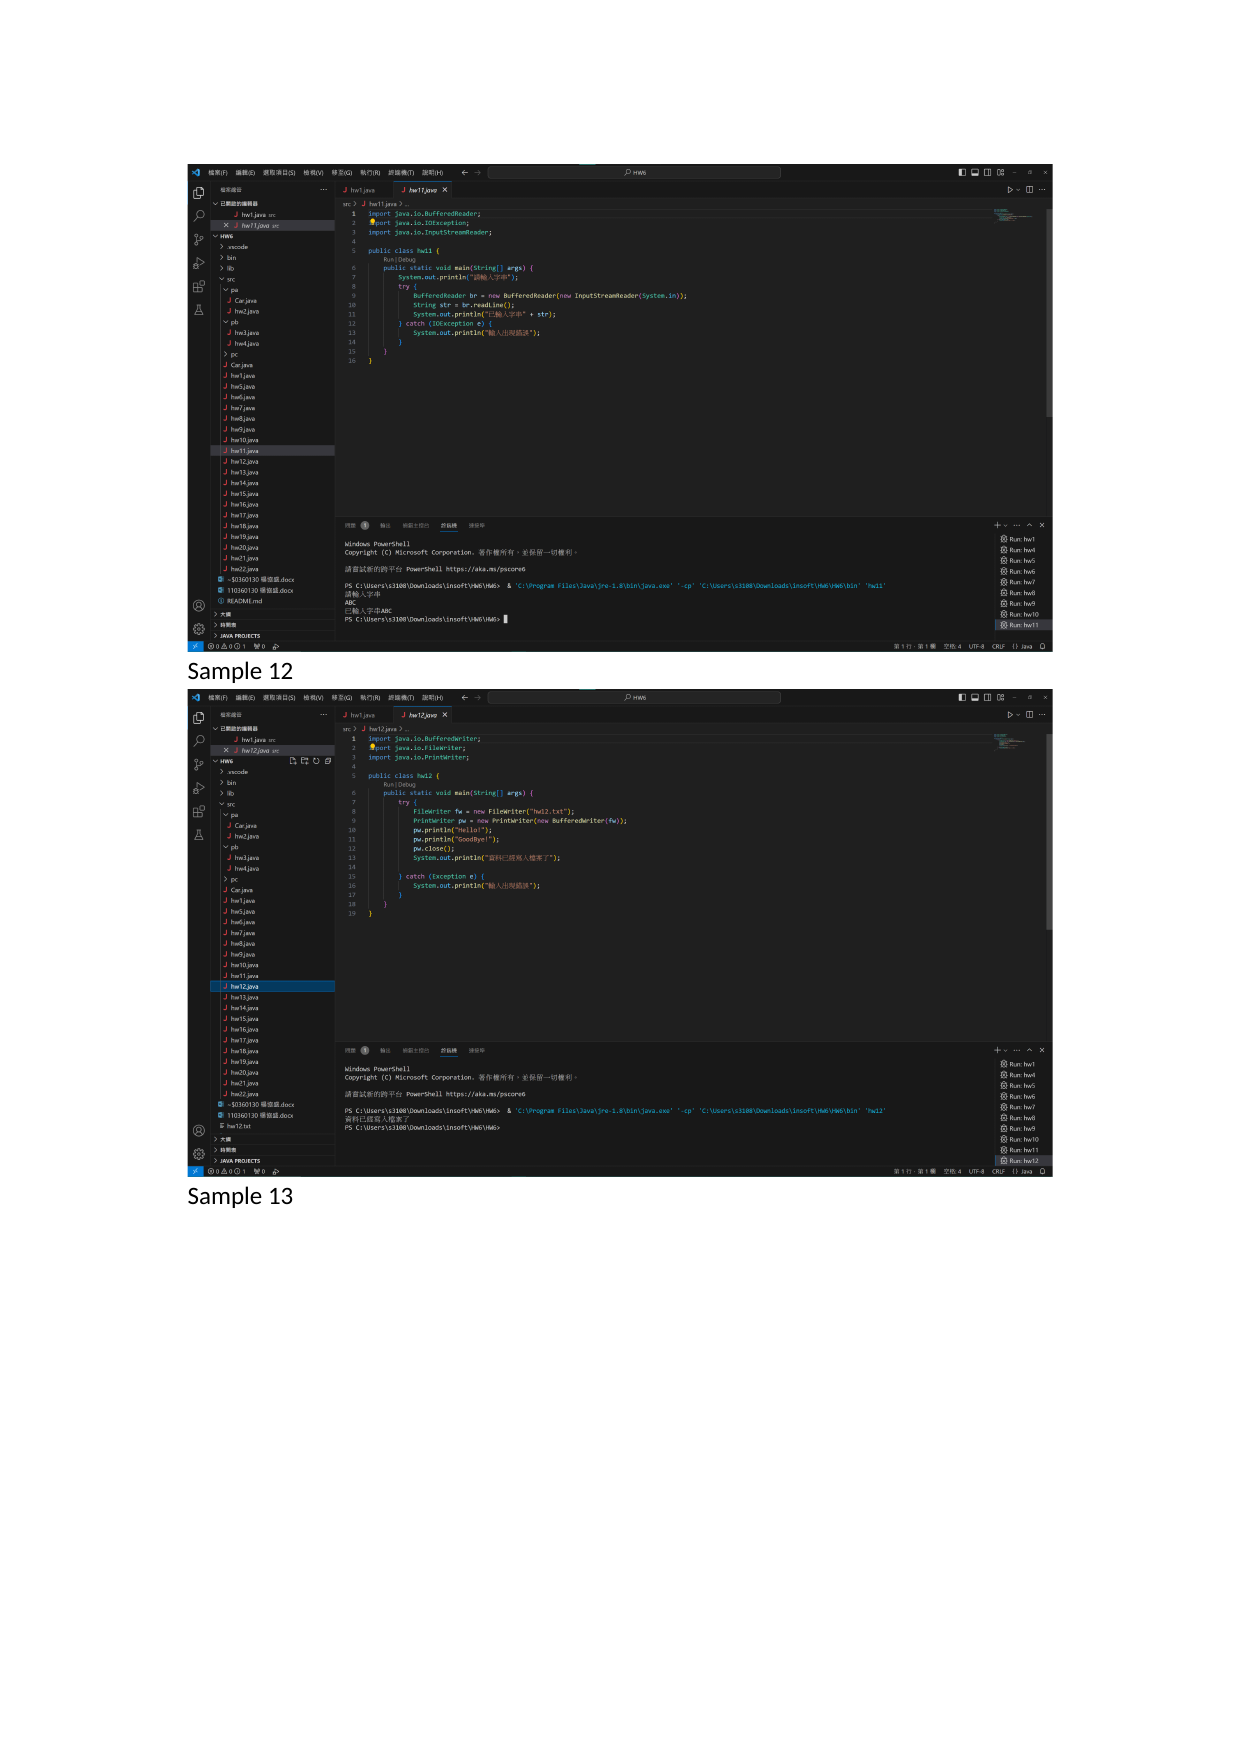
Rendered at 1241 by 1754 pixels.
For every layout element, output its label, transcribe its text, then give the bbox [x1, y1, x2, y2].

text Sample 12 [187, 652, 1053, 689]
picture [187, 689, 1053, 1177]
picture [187, 164, 1053, 652]
text Sample 13 [187, 1177, 1053, 1214]
